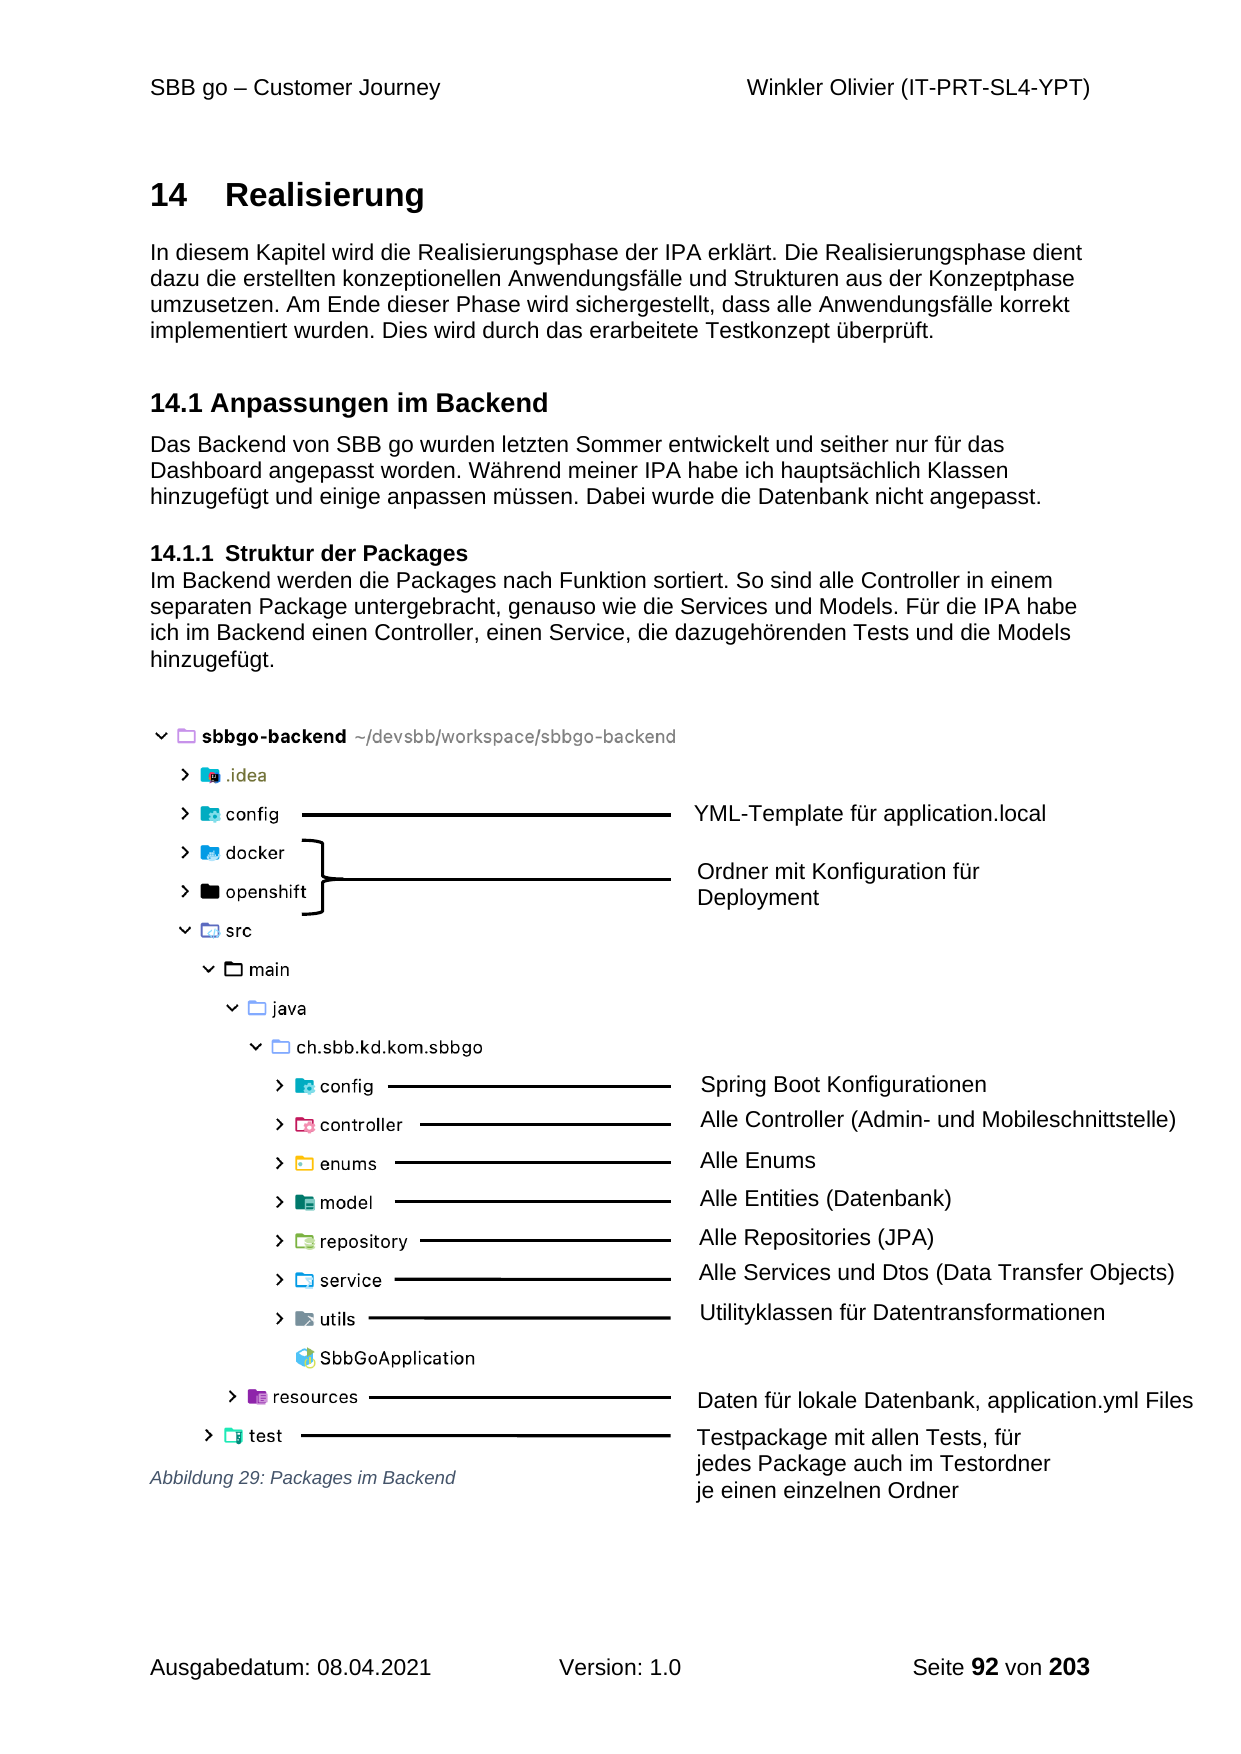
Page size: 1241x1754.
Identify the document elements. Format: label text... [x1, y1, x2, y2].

text Das Backend von SBB go wurden letzten Sommer entwickelt und seither nur für das Dashboard angepasst worden. Während meiner IPA habe ich hauptsächlich Klassen hinzugefügt und einige anpassen müssen. Dabei wurde die Datenbank nicht angepasst. [150, 431, 1090, 510]
text In diesem Kapitel wird die Realisierungsphase der IPA erklärt. Die Realisierungsphase dient dazu die erstellten konzeptionellen Anwendungsfälle und Strukturen aus der Konzeptphase umzusetzen. Am Ende dieser Phase wird sichergestellt, dass alle Anwendungsfälle korrekt implementiert wurden. Dies wird durch das erarbeitete Testkonzept überprüft. [150, 238, 1090, 344]
text Im Backend werden die Packages nach Funktion sortiert. So sind alle Controller in einem separaten Package untergebracht, genauso wie die Services und Models. Für die IPA habe ich im Backend einen Controller, einen Service, die dazugehörenden Tests und die Models hinzugefügt. [150, 567, 1090, 672]
subtitle Struktur der Packages [150, 540, 1090, 567]
picture [150, 716, 302, 1230]
subtitle Realisierung [150, 175, 1090, 213]
subtitle Anpassungen im Backend [150, 387, 1090, 418]
